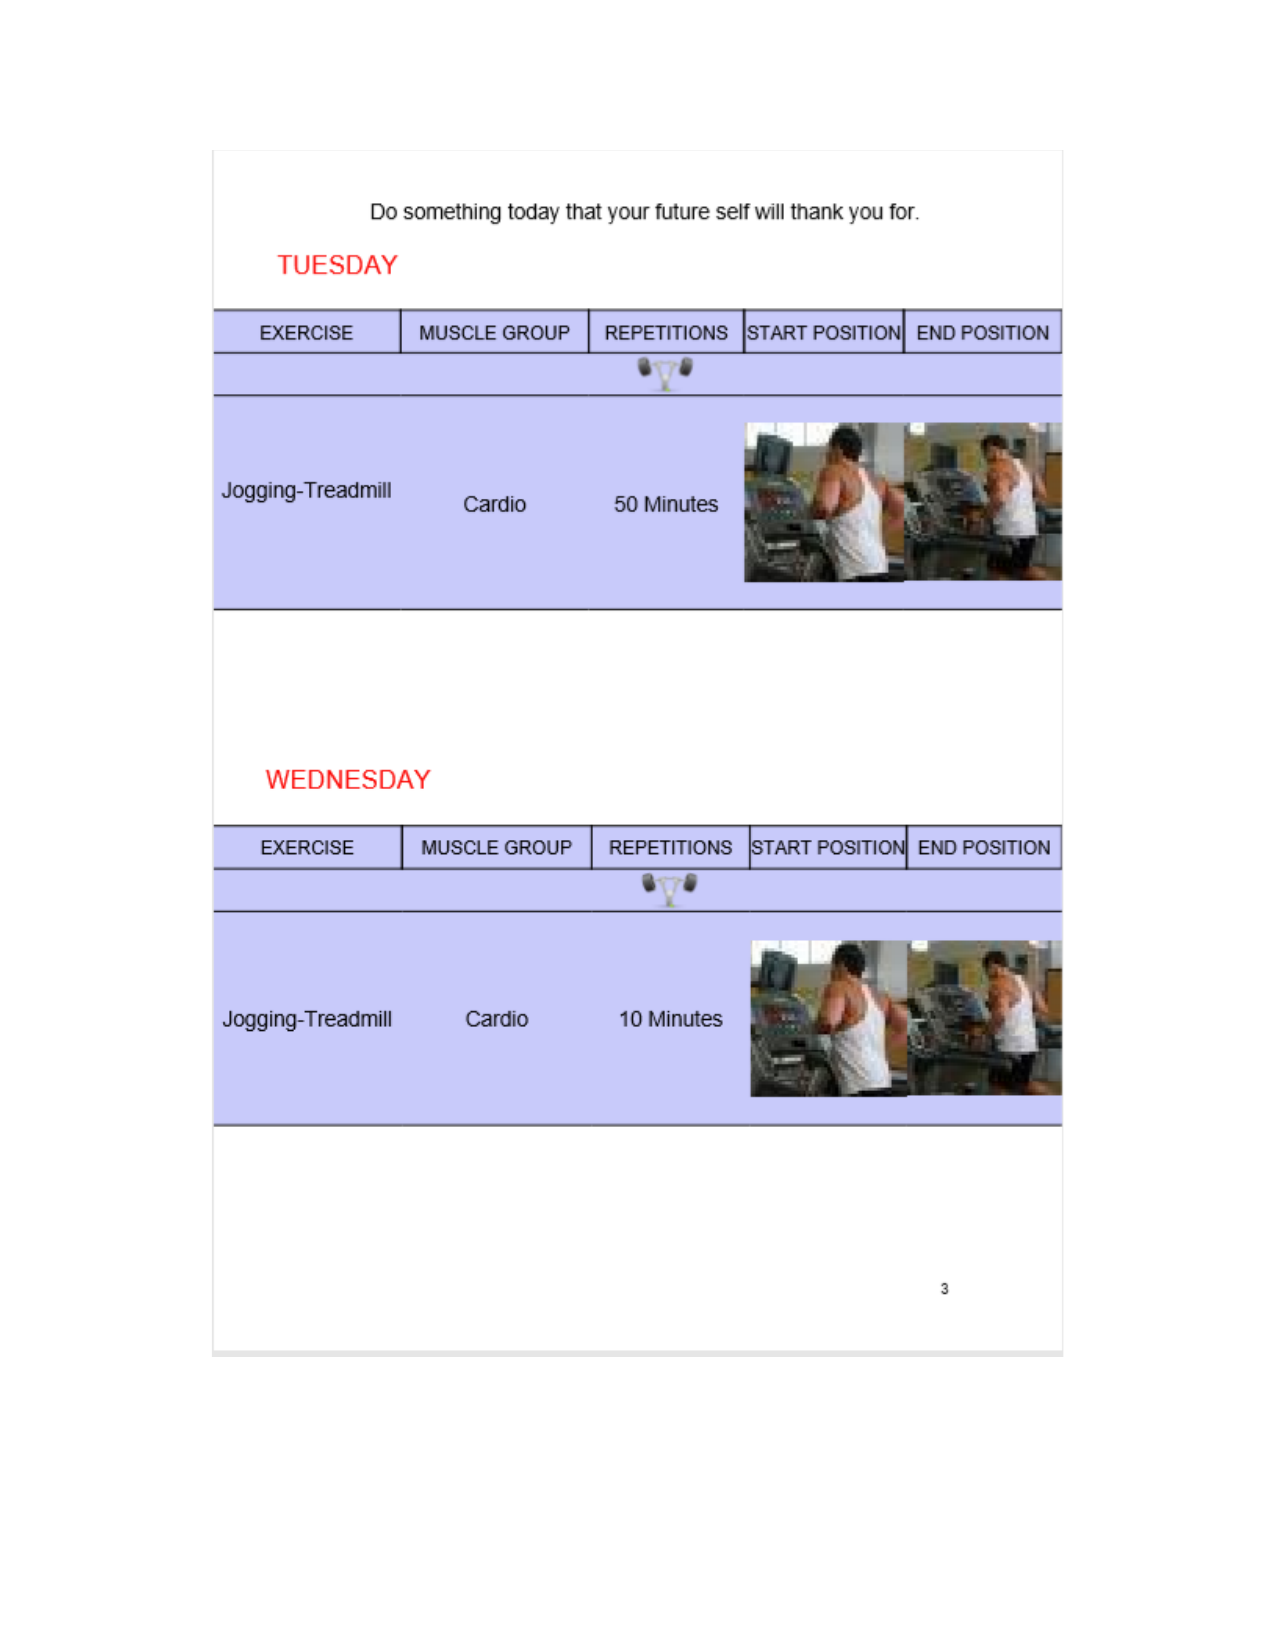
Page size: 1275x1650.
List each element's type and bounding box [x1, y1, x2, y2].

picture [211, 150, 1064, 1357]
